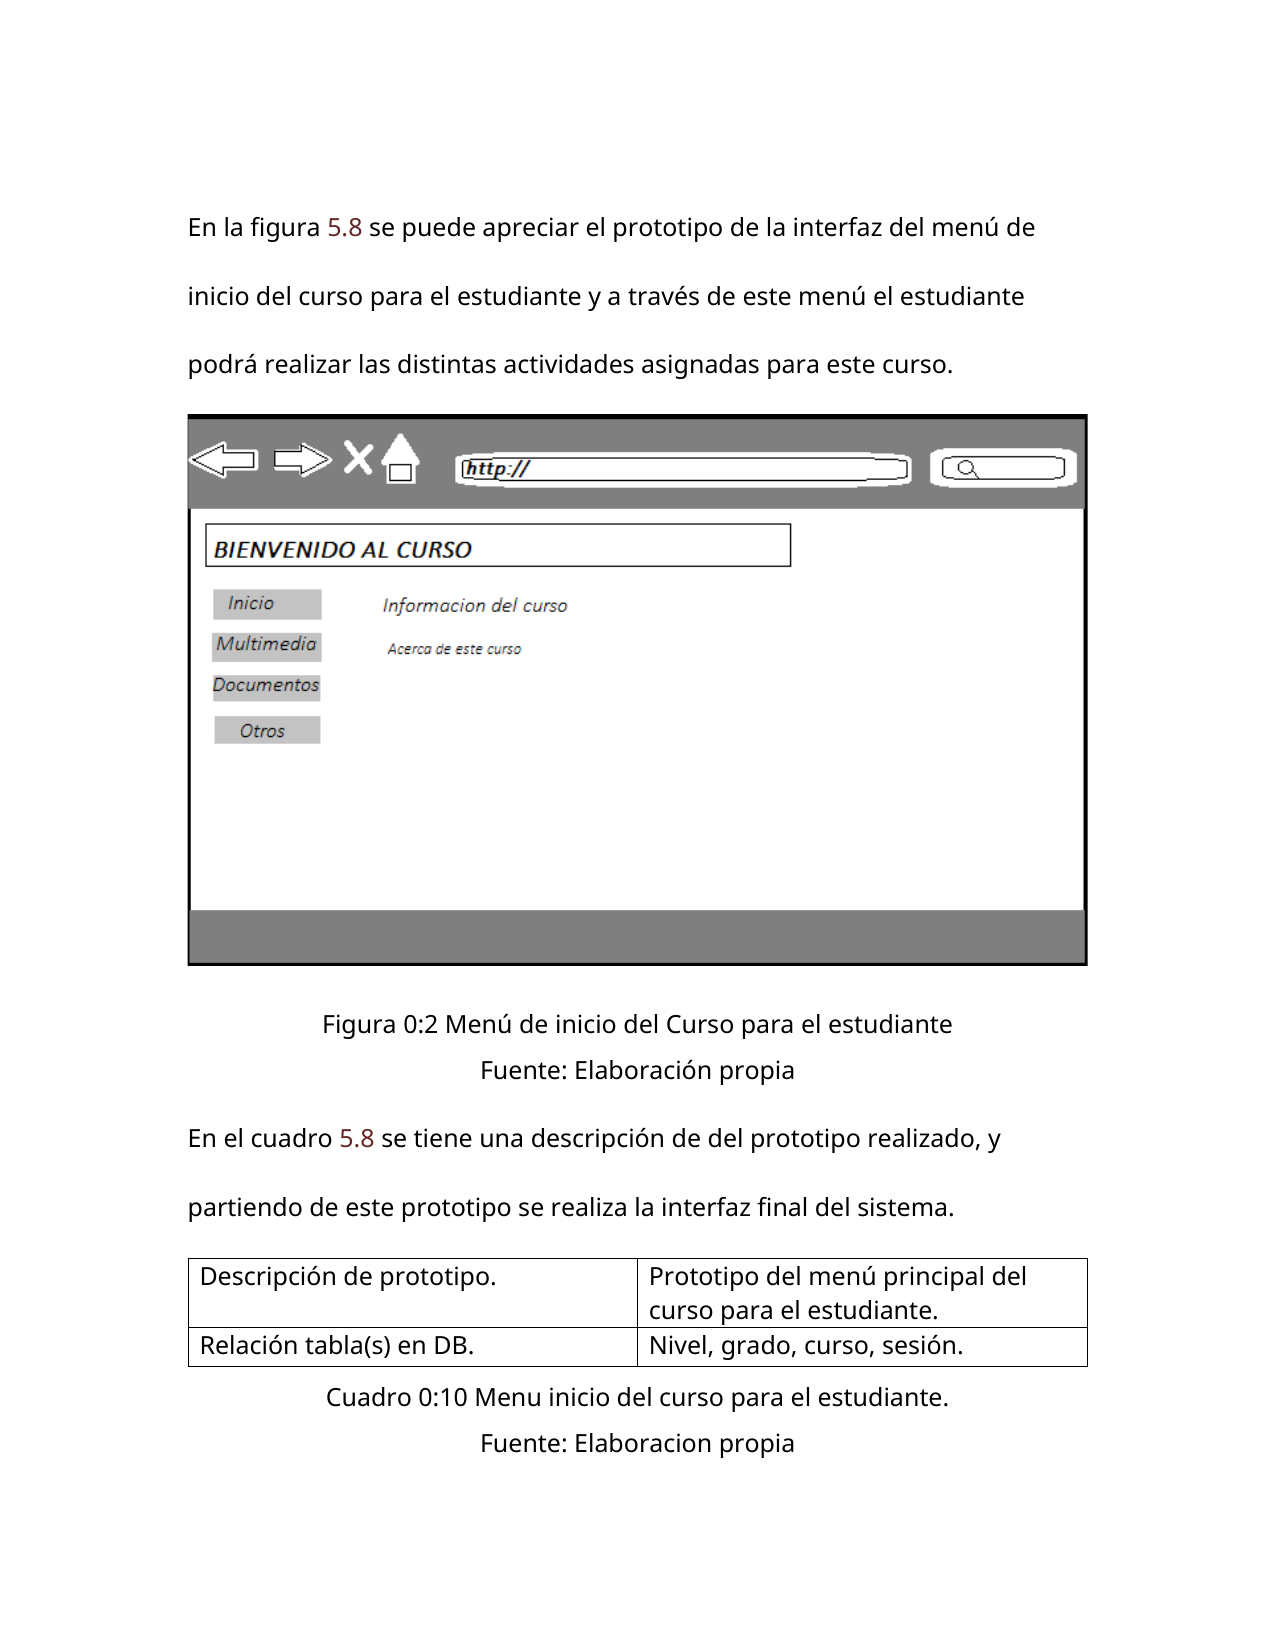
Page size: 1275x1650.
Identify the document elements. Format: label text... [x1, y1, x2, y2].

table_header Prototipo del menú principal del curso para el estudiante. [638, 1259, 1087, 1327]
table_cell Relación tabla(s) en DB. [189, 1328, 637, 1366]
text En la figura 5.8 se puede apreciar el prototipo de la interfaz del menú de inicio del curso para el estudiante y a través de este menú el estudiante podrá realizar las distintas actividades asignadas para este curso. [187, 210, 1087, 380]
text En el cuadro 5.8 se tiene una descripción de del prototipo realizado, y partiendo de este prototipo se realiza la interfaz final del sistema. [187, 1121, 1087, 1223]
text Fuente: Elaboracion propia [187, 1426, 1087, 1460]
table_header Descripción de prototipo. [189, 1259, 637, 1327]
text Fuente: Elaboración propia [187, 1053, 1087, 1087]
text Figura 0:2 Menú de inicio del Curso para el estudiante [187, 1006, 1087, 1041]
table_cell Nivel, grado, curso, sesión. [638, 1328, 1087, 1366]
